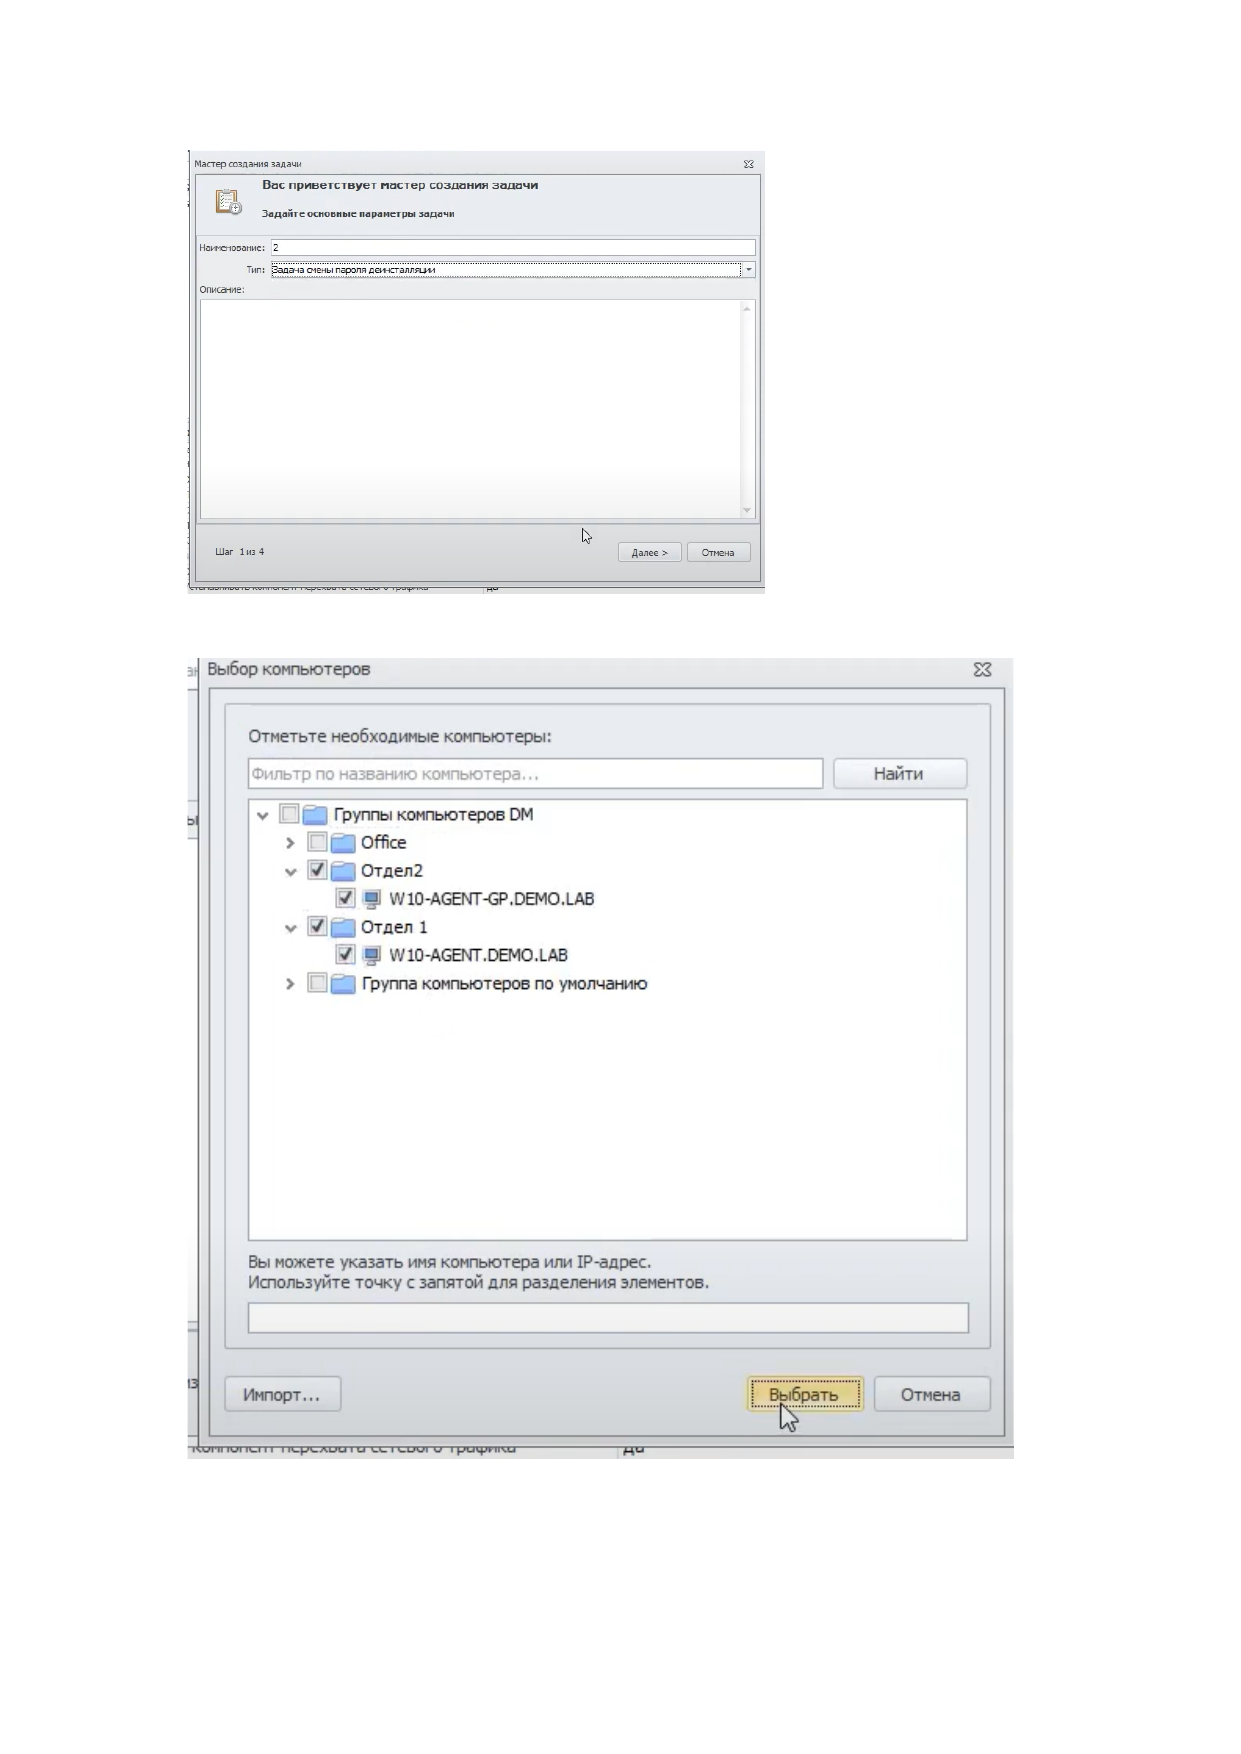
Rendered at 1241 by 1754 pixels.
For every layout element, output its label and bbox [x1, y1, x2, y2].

picture [187, 150, 765, 594]
picture [187, 658, 1014, 1459]
